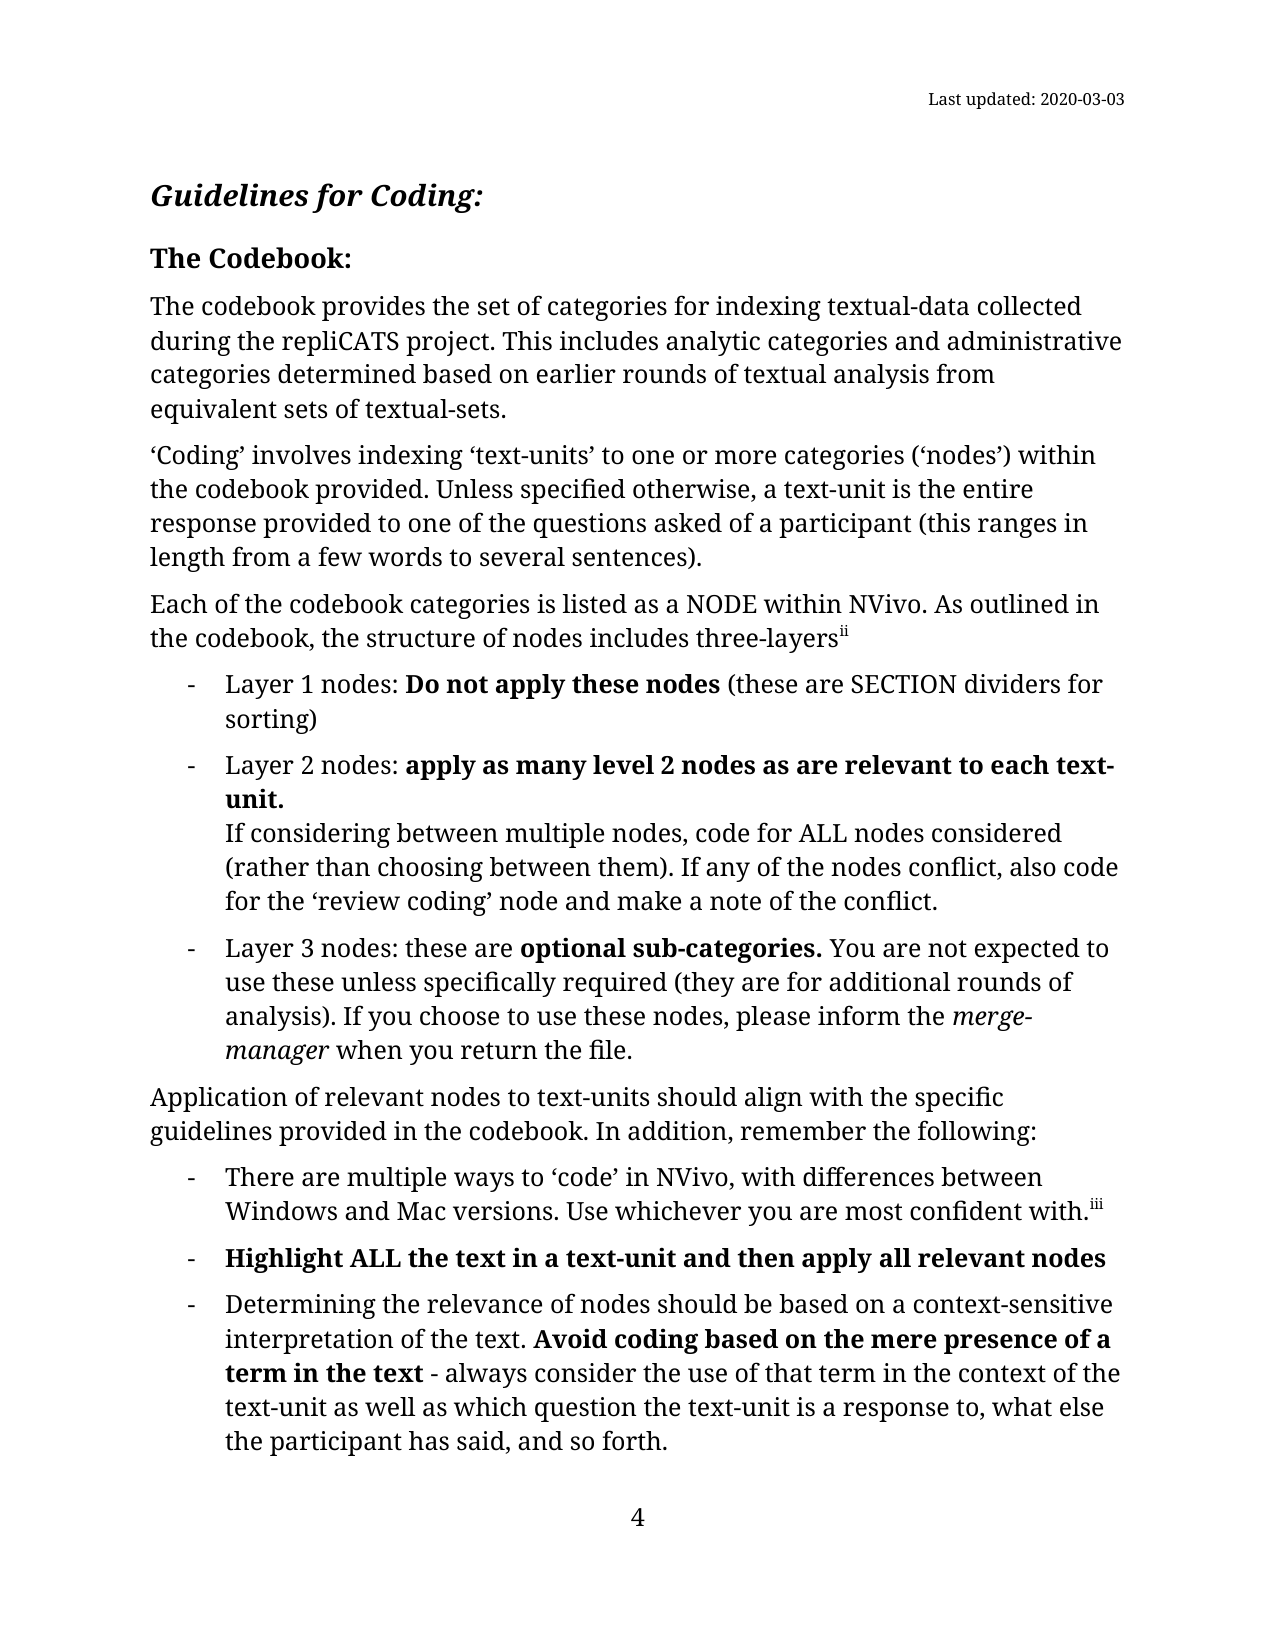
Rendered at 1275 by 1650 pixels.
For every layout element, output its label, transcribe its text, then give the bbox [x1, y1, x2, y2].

subtitle The Codebook: [150, 240, 1125, 277]
text ‘Coding’ involves indexing ‘text-units’ to one or more categories (‘nodes’) within the codebook provided. Unless specified otherwise, a text-unit is the entire response provided to one of the questions asked of a participant (this ranges in length from a few words to several sentences). [150, 438, 1125, 574]
subtitle Guidelines for Coding: [150, 175, 1125, 215]
list Determining the relevance of nodes should be based on a context-sensitive interpretation of the text. Avoid coding based on the mere presence of a term in the text - always consider the use of that term in the context of the text-unit as well as which question the text-unit is a response to, what else the participant has said, and so forth. [187, 1287, 1125, 1457]
text Each of the codebook categories is listed as a NODE within NVivo. As outlined in the codebook, the structure of nodes includes three-layers [150, 587, 1125, 655]
list Layer 1 nodes: Do not apply these nodes (these are SECTION dividers for sorting) [187, 667, 1125, 735]
text The codebook provides the set of categories for indexing textual-data collected during the repliCATS project. This includes analytic categories and administrative categories determined based on earlier rounds of textual analysis from equivalent sets of textual-sets. [150, 289, 1125, 425]
list Layer 2 nodes: apply as many level 2 nodes as are relevant to each text-unit. If considering between multiple nodes, code for ALL nodes considered (rather than choosing between them). If any of the nodes conflict, also code for the ‘review coding’ node and make a note of the conflict. [187, 748, 1125, 918]
list There are multiple ways to ‘code’ in NVivo, with differences between Windows and Mac versions. Use whichever you are most confident with. [187, 1160, 1125, 1228]
list Highlight ALL the text in a text-unit and then apply all relevant nodes [187, 1241, 1125, 1275]
text Application of relevant nodes to text-units should align with the specific guidelines provided in the codebook. In addition, remember the following: [150, 1079, 1125, 1147]
list Layer 3 nodes: these are optional sub-categories. You are not expected to use these unless specifically required (they are for additional rounds of analysis). If you choose to use these nodes, please inform the merge-manager when you return the file. [187, 931, 1125, 1067]
